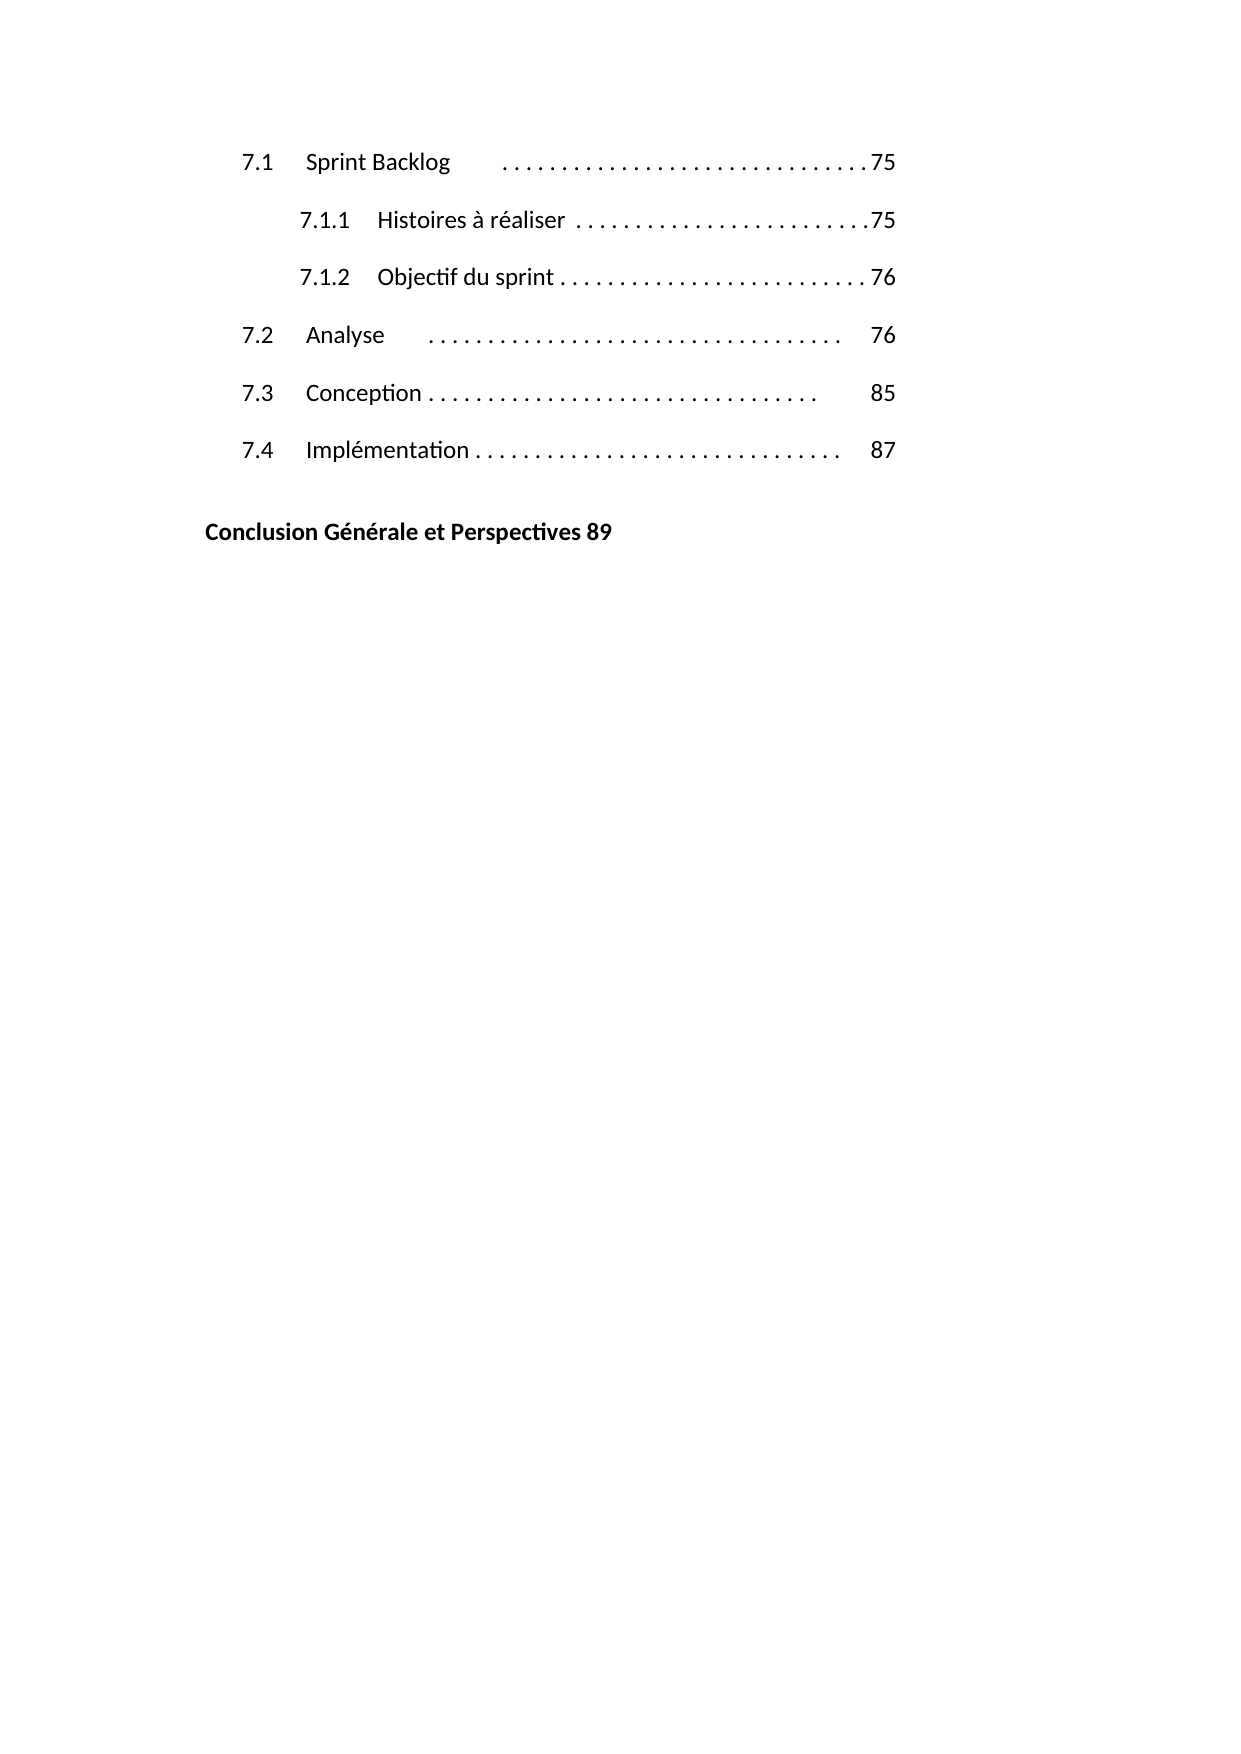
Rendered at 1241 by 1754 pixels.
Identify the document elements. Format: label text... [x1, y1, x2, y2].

text Conclusion Générale et Perspectives 89 [205, 516, 1124, 547]
list Objectif du sprint . . . . . . . . . . . . . . . . . . . . . . . . . . 76 [299, 262, 1124, 292]
list Histoires à réaliser . . . . . . . . . . . . . . . . . . . . . . . . . 75 [299, 204, 1124, 234]
list Sprint Backlog . . . . . . . . . . . . . . . . . . . . . . . . . . . . . . . 75 [242, 146, 1124, 177]
list Analyse . . . . . . . . . . . . . . . . . . . . . . . . . . . . . . . . . . . 76 [242, 319, 1124, 350]
list Implémentation . . . . . . . . . . . . . . . . . . . . . . . . . . . . . . . 87 [242, 434, 1124, 465]
list Conception . . . . . . . . . . . . . . . . . . . . . . . . . . . . . . . . . 85 [242, 377, 1124, 407]
